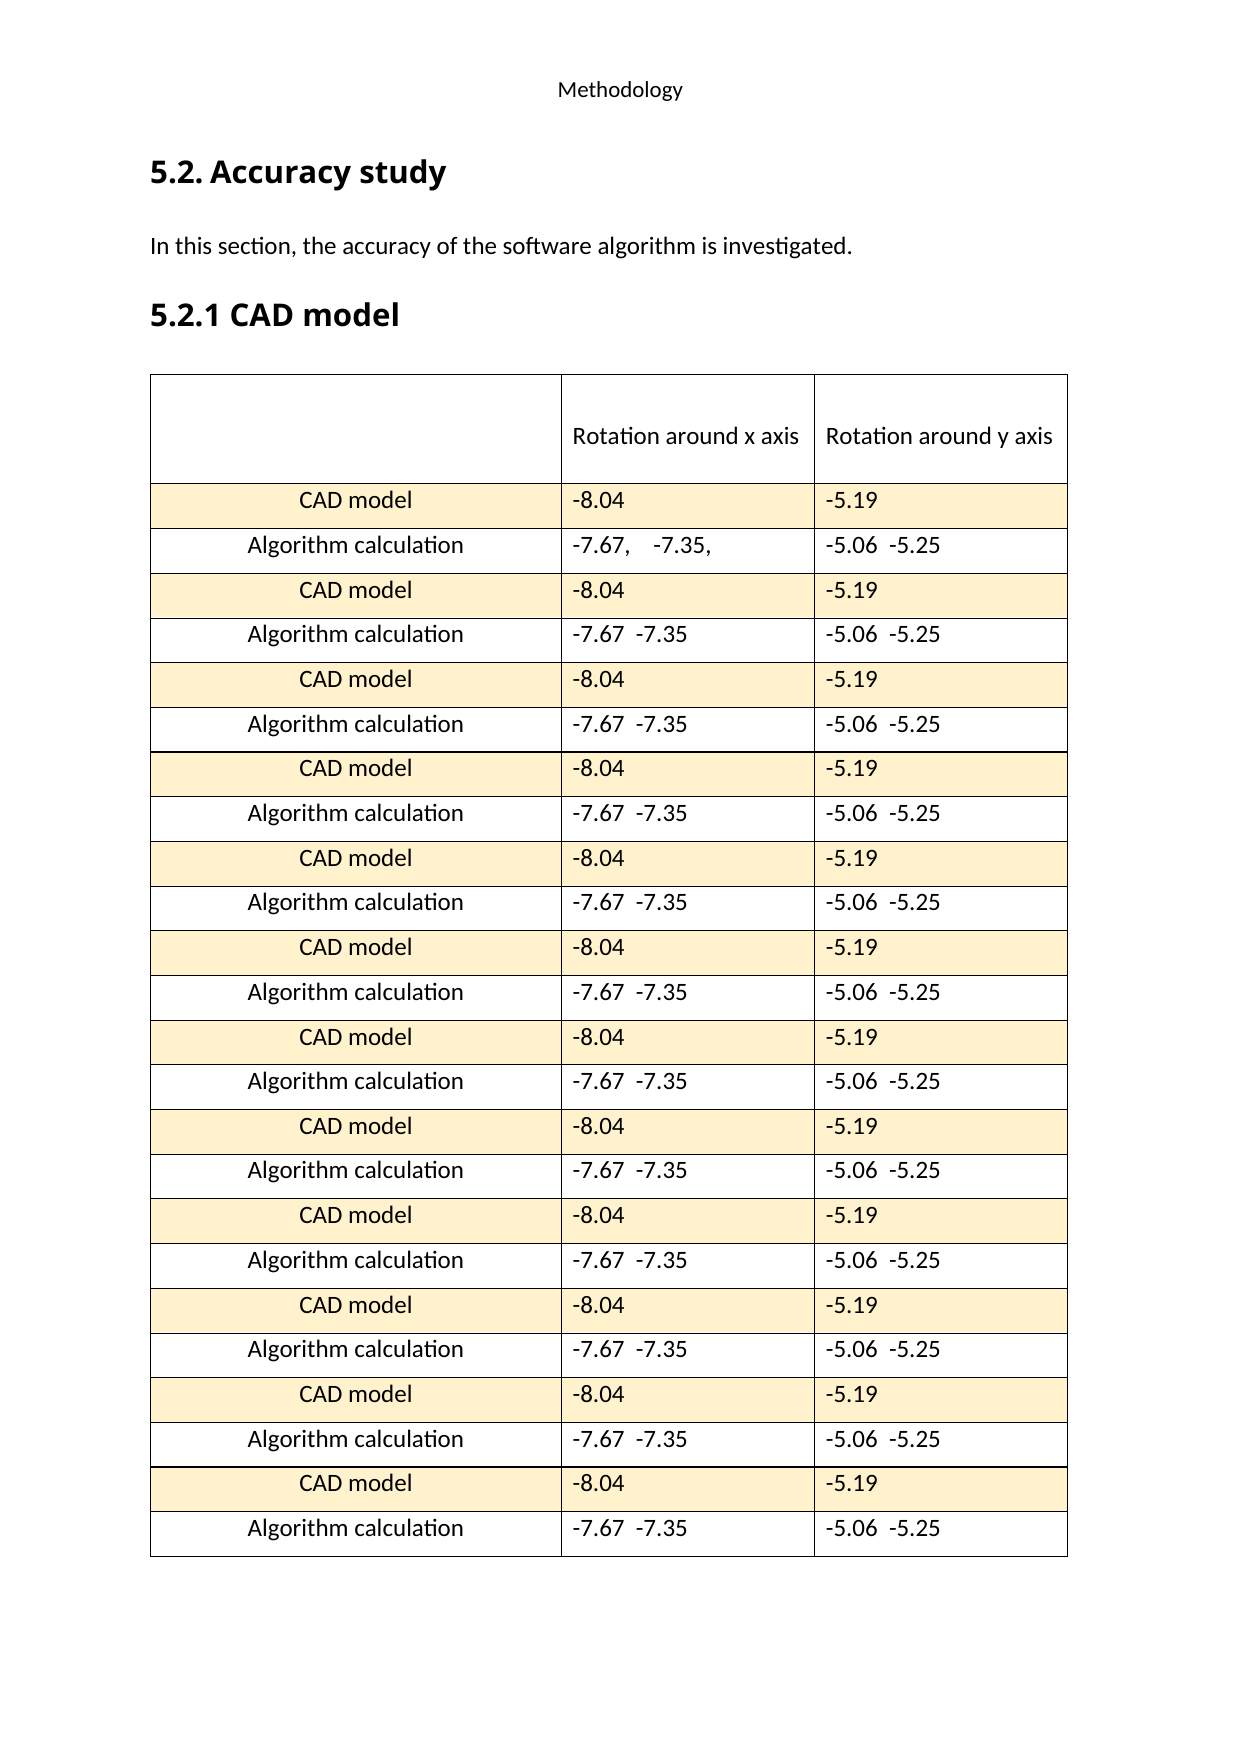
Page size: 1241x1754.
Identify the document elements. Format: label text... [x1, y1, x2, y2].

table_cell CAD model [151, 484, 561, 528]
table_cell -7.67 -7.35 [562, 1065, 814, 1109]
table_cell CAD model [151, 1021, 561, 1064]
table_cell -5.19 [815, 1468, 1067, 1511]
table_cell -8.04 [562, 1378, 814, 1422]
table_cell -5.06 -5.25 [815, 1334, 1067, 1377]
table_cell CAD model [151, 1378, 561, 1422]
table_cell -7.67, -7.35, [562, 529, 814, 573]
table_cell -8.04 [562, 842, 814, 886]
table_cell -8.04 [562, 574, 814, 617]
table_cell -5.06 -5.25 [815, 1155, 1067, 1198]
table_cell CAD model [151, 753, 561, 796]
table_cell CAD model [151, 1110, 561, 1154]
table_cell CAD model [151, 1468, 561, 1511]
table_cell -8.04 [562, 484, 814, 528]
table_cell CAD model [151, 574, 561, 617]
table_cell CAD model [151, 842, 561, 886]
table_cell Algorithm calculation [151, 529, 561, 573]
table_cell Algorithm calculation [151, 1065, 561, 1109]
table_cell -7.67 -7.35 [562, 1334, 814, 1377]
table_cell -5.06 -5.25 [815, 708, 1067, 751]
table_cell Algorithm calculation [151, 887, 561, 930]
table_cell CAD model [151, 663, 561, 707]
table_cell -7.67 -7.35 [562, 708, 814, 751]
table_cell -7.67 -7.35 [562, 1244, 814, 1288]
table_cell Algorithm calculation [151, 619, 561, 662]
table_cell -8.04 [562, 663, 814, 707]
table_cell -5.06 -5.25 [815, 1423, 1067, 1466]
table_cell -5.19 [815, 1110, 1067, 1154]
table_cell -7.67 -7.35 [562, 619, 814, 662]
table_cell -5.19 [815, 753, 1067, 796]
table_cell Algorithm calculation [151, 797, 561, 841]
table_cell -8.04 [562, 753, 814, 796]
table_cell -5.19 [815, 931, 1067, 975]
list Accuracy study [150, 150, 1090, 193]
table_cell -5.06 -5.25 [815, 529, 1067, 573]
table_cell -5.06 -5.25 [815, 1244, 1067, 1288]
table_cell -7.67 -7.35 [562, 1155, 814, 1198]
table_cell -8.04 [562, 1289, 814, 1332]
table_cell -5.19 [815, 1021, 1067, 1064]
table_cell CAD model [151, 1289, 561, 1332]
table_cell Algorithm calculation [151, 1512, 561, 1556]
table_cell Algorithm calculation [151, 1244, 561, 1288]
table_cell -5.19 [815, 1378, 1067, 1422]
table_cell Algorithm calculation [151, 1155, 561, 1198]
table_cell -5.06 -5.25 [815, 1512, 1067, 1556]
table_header [151, 375, 561, 483]
table_cell -5.06 -5.25 [815, 976, 1067, 1019]
table_cell -7.67 -7.35 [562, 797, 814, 841]
table_cell -5.19 [815, 1199, 1067, 1243]
table_cell -5.06 -5.25 [815, 887, 1067, 930]
table_cell -8.04 [562, 931, 814, 975]
table_cell CAD model [151, 931, 561, 975]
table_cell -5.19 [815, 484, 1067, 528]
table_cell -7.67 -7.35 [562, 976, 814, 1019]
table_header Rotation around y axis [815, 375, 1067, 483]
table_cell -8.04 [562, 1468, 814, 1511]
text 5.2.1 CAD model [150, 293, 1090, 336]
table_cell Algorithm calculation [151, 976, 561, 1019]
table_header Rotation around x axis [562, 375, 814, 483]
table_cell -7.67 -7.35 [562, 1512, 814, 1556]
table_cell Algorithm calculation [151, 1334, 561, 1377]
table_cell -5.06 -5.25 [815, 619, 1067, 662]
table_cell Algorithm calculation [151, 708, 561, 751]
table_cell -5.19 [815, 842, 1067, 886]
table_cell -5.19 [815, 663, 1067, 707]
table_cell -8.04 [562, 1199, 814, 1243]
table_cell -7.67 -7.35 [562, 1423, 814, 1466]
table_cell -5.19 [815, 574, 1067, 617]
table_cell -5.06 -5.25 [815, 1065, 1067, 1109]
table_cell -7.67 -7.35 [562, 887, 814, 930]
table_cell -8.04 [562, 1021, 814, 1064]
text In this section, the accuracy of the software algorithm is investigated. [150, 231, 1090, 261]
table_cell Algorithm calculation [151, 1423, 561, 1466]
table_cell CAD model [151, 1199, 561, 1243]
table_cell -5.19 [815, 1289, 1067, 1332]
table_cell -5.06 -5.25 [815, 797, 1067, 841]
table_cell -8.04 [562, 1110, 814, 1154]
